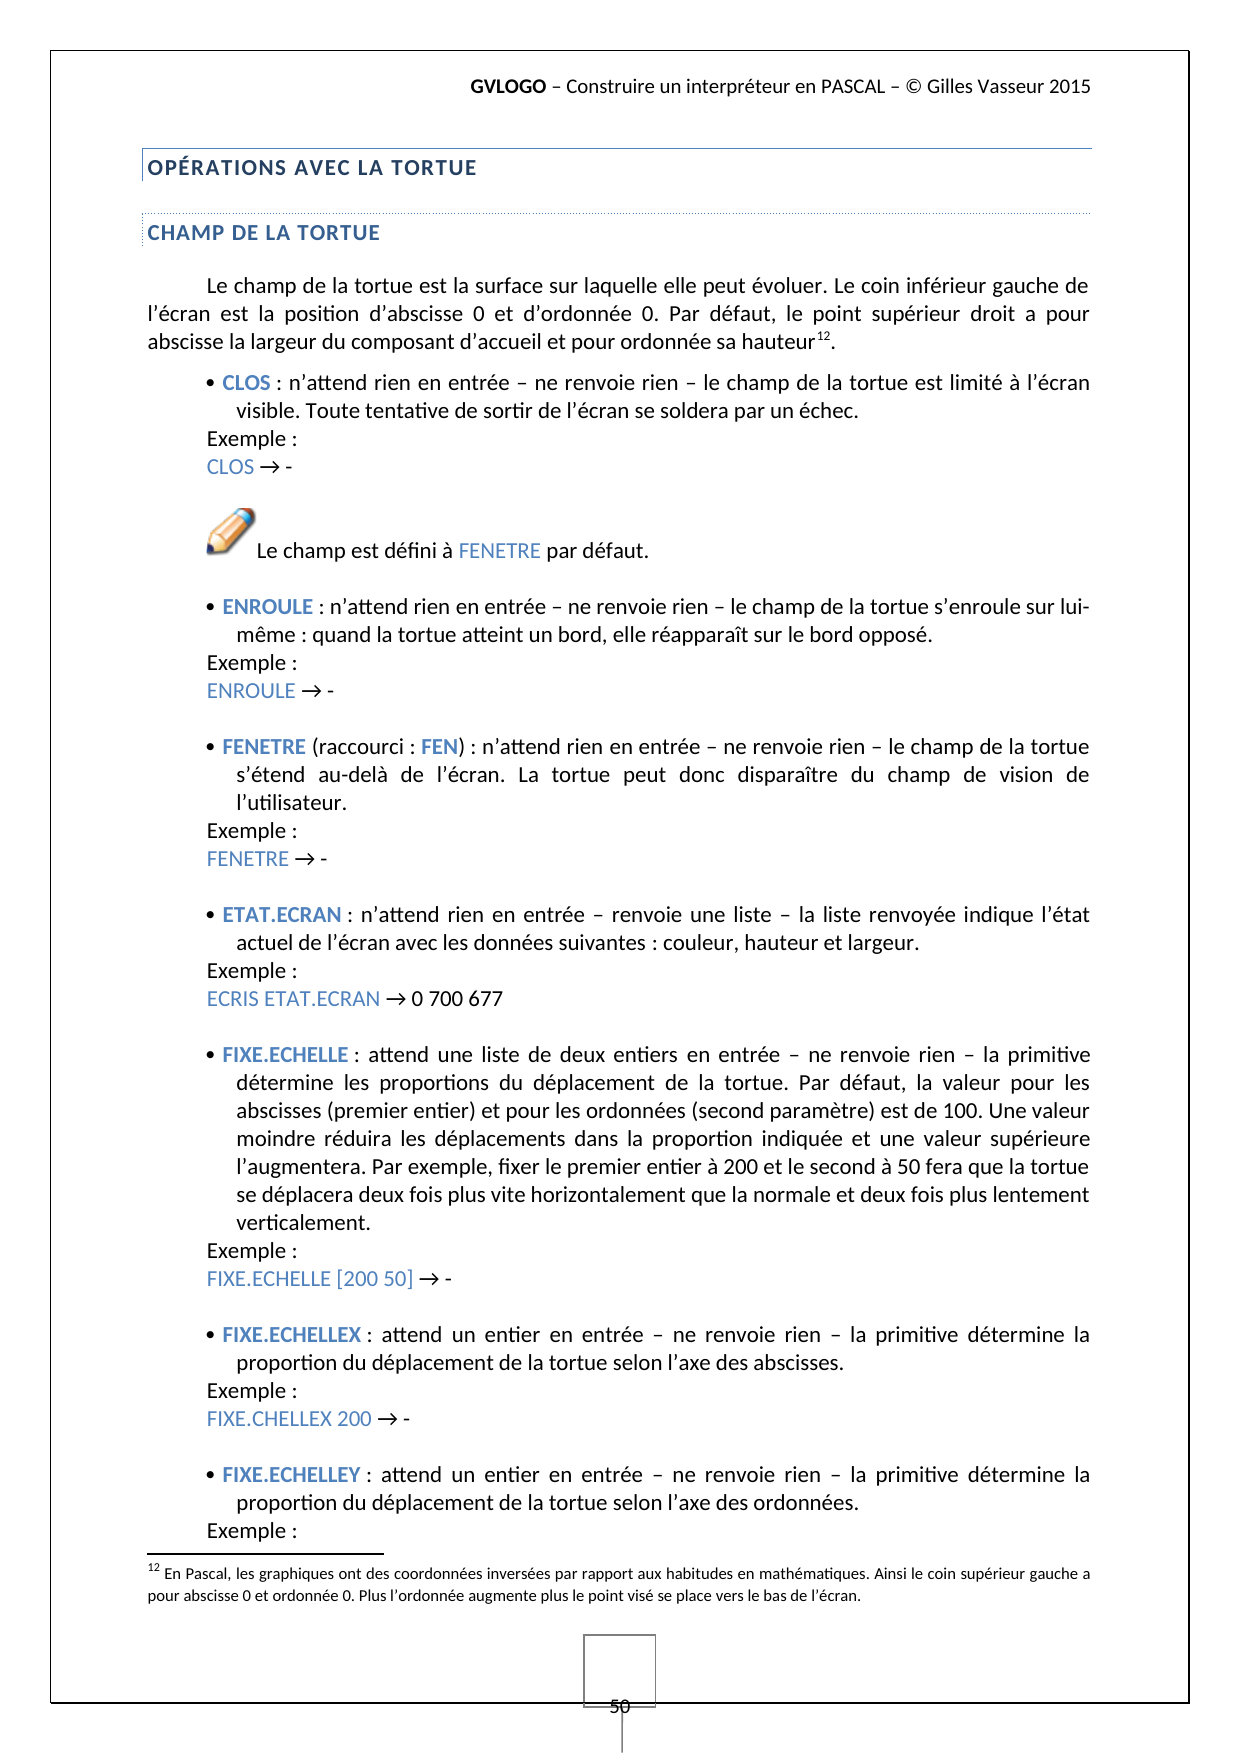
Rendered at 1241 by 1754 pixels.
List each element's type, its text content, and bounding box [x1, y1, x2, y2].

picture [206, 508, 257, 558]
text ECRIS ETAT.ECRAN → 0 700 677 [147, 984, 1092, 1012]
text Exemple : [147, 1236, 1092, 1264]
text FENETRE → - [147, 844, 1092, 872]
text Le champ de la tortue est la surface sur laquelle elle peut évoluer. Le coin inférieur gauche de l’écran est la position d’abscisse 0 et d’ordonnée 0. Par défaut, le point supérieur droit a pour abscisse la largeur du composant d’accueil et pour ordonnée sa hauteur. [147, 271, 1092, 355]
text Exemple : [147, 424, 1092, 452]
subtitle Champ de la tortue [142, 213, 1092, 246]
text Exemple : [147, 956, 1092, 984]
list FENETRE (raccourci : FEN) : n’attend rien en entrée – ne renvoie rien – le champ de la tortue s’étend au-delà de l’écran. La tortue peut donc disparaître du champ de vision de l’utilisateur. [207, 732, 1092, 816]
list FIXE.ECHELLEY : attend un entier en entrée – ne renvoie rien – la primitive détermine la proportion du déplacement de la tortue selon l’axe des ordonnées. [207, 1460, 1092, 1516]
text Exemple : [147, 1376, 1092, 1404]
text Exemple : [147, 648, 1092, 676]
text FIXE.ECHELLE [200 50] → - [147, 1264, 1092, 1292]
text CLOS → - [147, 452, 1092, 480]
text Exemple : [147, 1516, 1092, 1544]
subtitle Opérations avec la tortue [143, 149, 1092, 181]
text FIXE.CHELLEX 200 → - [147, 1404, 1092, 1432]
list FIXE.ECHELLEX : attend un entier en entrée – ne renvoie rien – la primitive détermine la proportion du déplacement de la tortue selon l’axe des abscisses. [207, 1320, 1092, 1376]
text Exemple : [147, 816, 1092, 844]
list FIXE.ECHELLE : attend une liste de deux entiers en entrée – ne renvoie rien – la primitive détermine les proportions du déplacement de la tortue. Par défaut, la valeur pour les abscisses (premier entier) et pour les ordonnées (second paramètre) est de 100. Une valeur moindre réduira les déplacements dans la proportion indiquée et une valeur supérieure l’augmentera. Par exemple, fixer le premier entier à 200 et le second à 50 fera que la tortue se déplacera deux fois plus vite horizontalement que la normale et deux fois plus lentement verticalement. [207, 1040, 1092, 1236]
list CLOS : n’attend rien en entrée – ne renvoie rien – le champ de la tortue est limité à l’écran visible. Toute tentative de sortir de l’écran se soldera par un échec. [207, 368, 1092, 424]
text Le champ est défini à FENETRE par défaut. [147, 508, 1092, 564]
text ENROULE → - [147, 676, 1092, 704]
list ETAT.ECRAN : n’attend rien en entrée – renvoie une liste – la liste renvoyée indique l’état actuel de l’écran avec les données suivantes : couleur, hauteur et largeur. [207, 900, 1092, 956]
list ENROULE : n’attend rien en entrée – ne renvoie rien – le champ de la tortue s’enroule sur lui-même : quand la tortue atteint un bord, elle réapparaît sur le bord opposé. [207, 592, 1092, 648]
